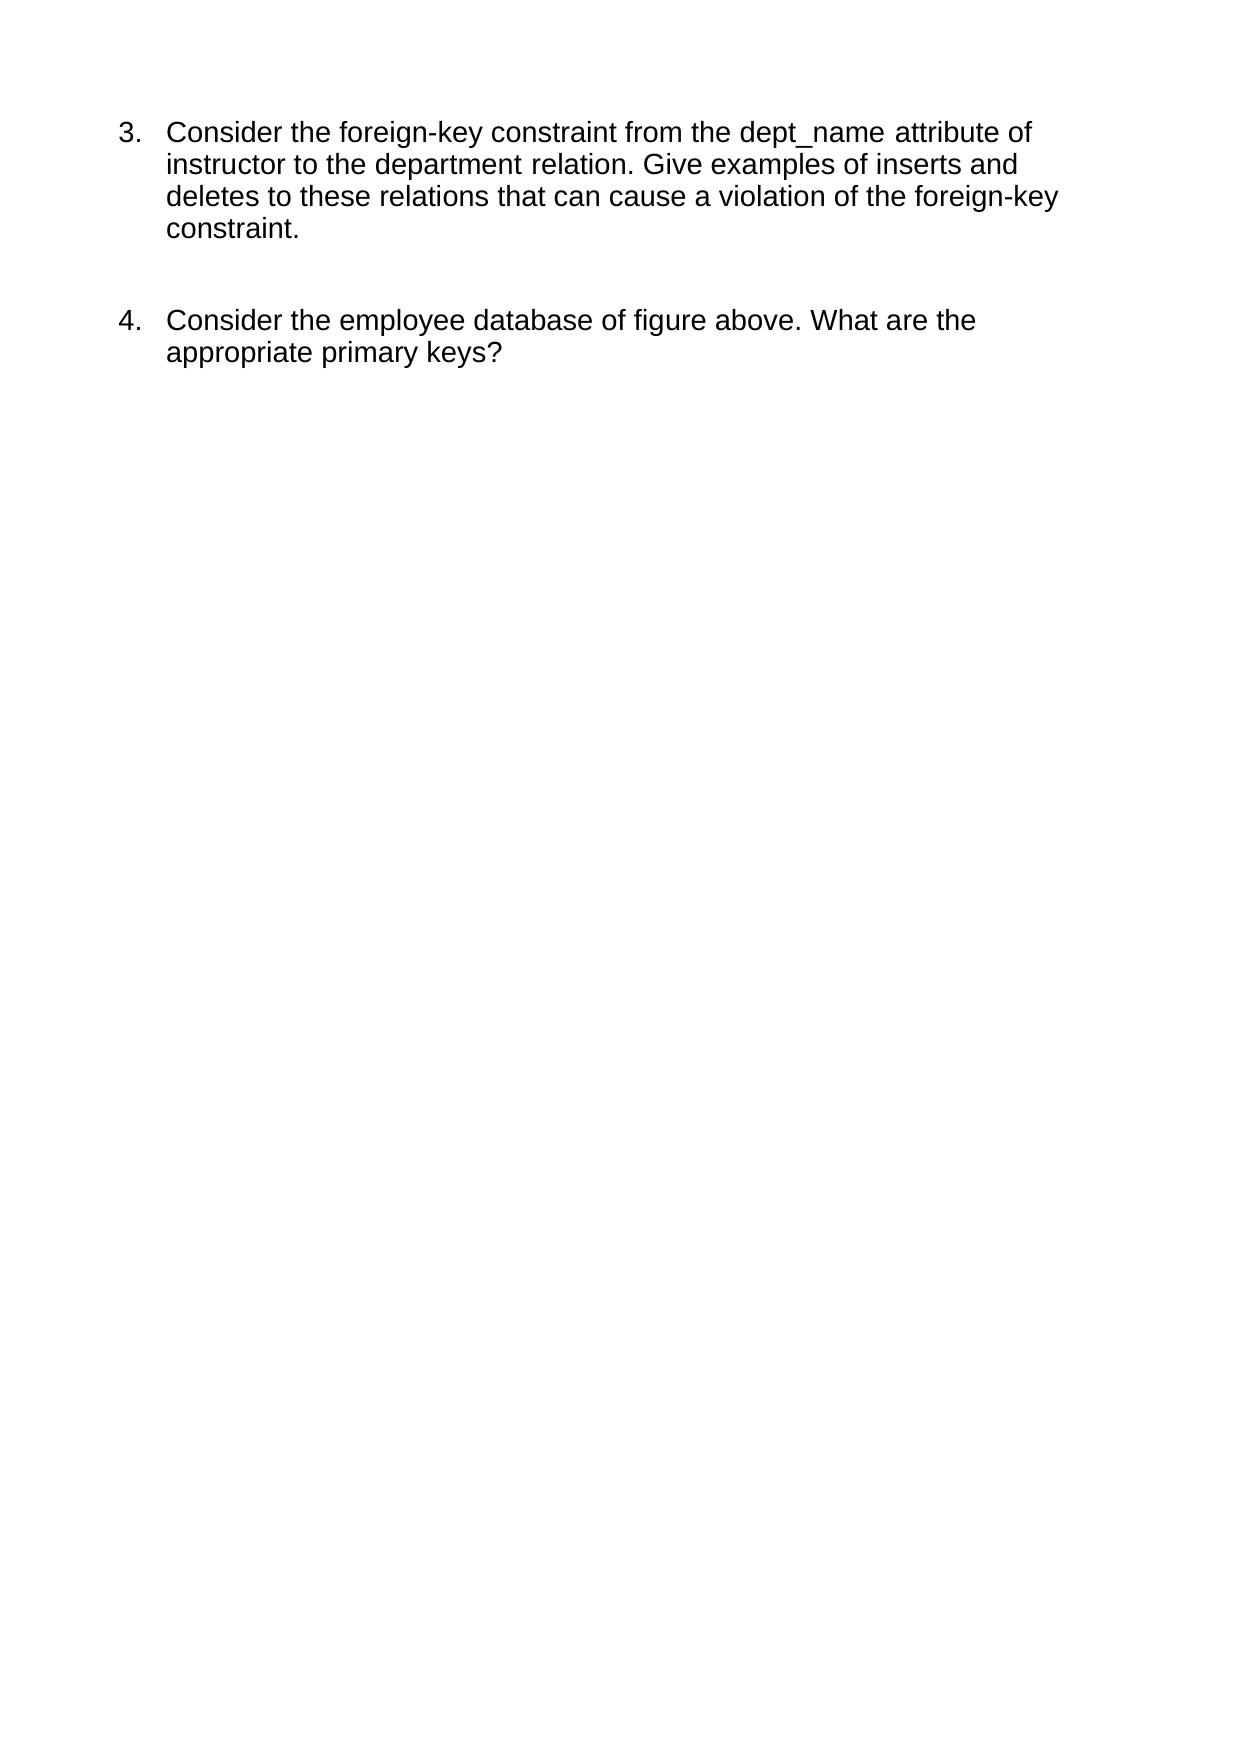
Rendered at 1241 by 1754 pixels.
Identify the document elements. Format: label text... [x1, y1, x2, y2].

text 4. Consider the employee database of ﬁgure above. What are the appropriate primary keys? [118, 304, 999, 395]
text 3. Consider the foreign-key constraint from the dept_name attribute of instructor to the department relation. Give examples of inserts and deletes to these relations that can cause a violation of the foreign-key constraint. [118, 117, 1087, 271]
